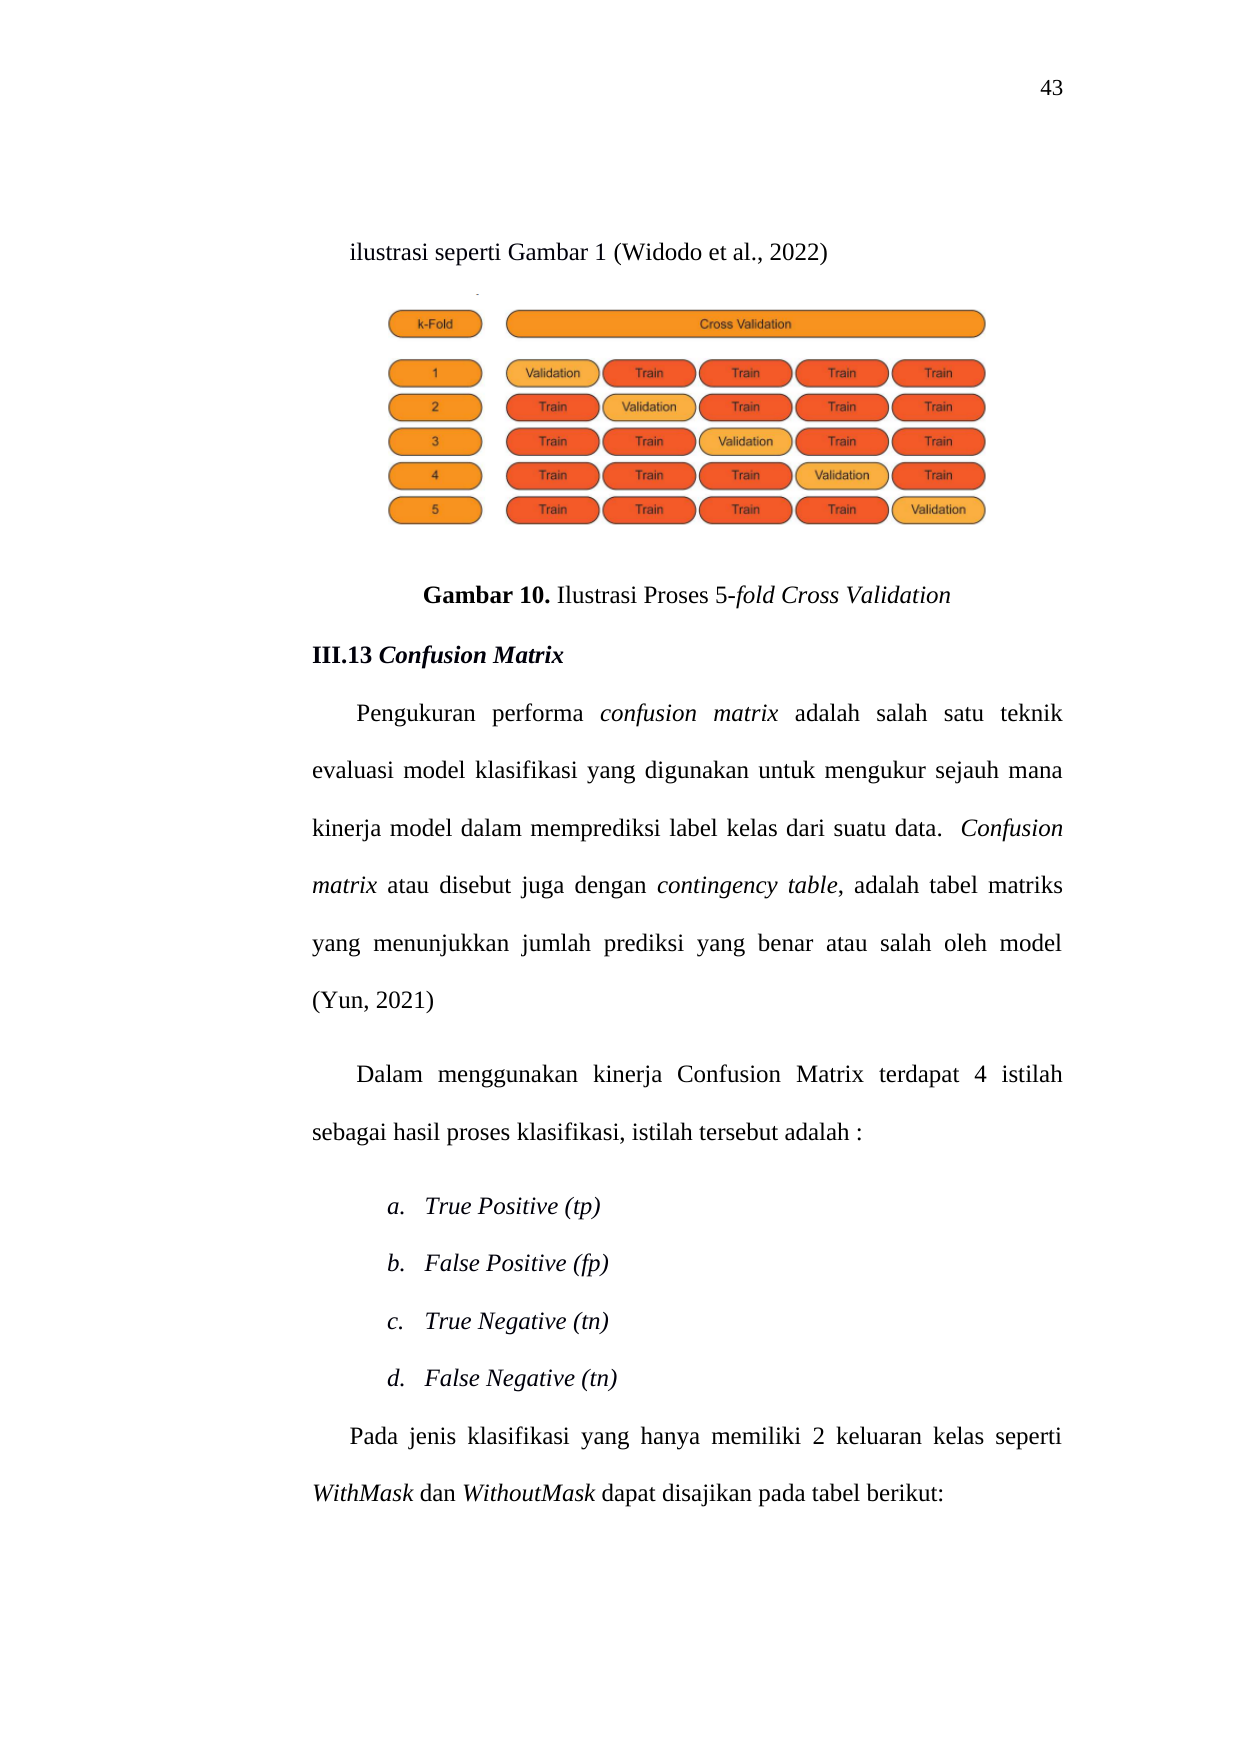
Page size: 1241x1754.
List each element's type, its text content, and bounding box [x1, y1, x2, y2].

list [349, 237, 1063, 266]
subtitle Confusion Matrix [312, 640, 1063, 669]
list False Negative (tn) [387, 1363, 1063, 1392]
list True Positive (tp) [387, 1191, 1063, 1220]
list True Negative (tn) [387, 1306, 1063, 1335]
picture [380, 294, 995, 538]
text Gambar 10. Ilustrasi Proses 5-fold Cross Validation [311, 580, 1063, 609]
list False Positive (fp) [387, 1248, 1063, 1277]
text Pengukuran performa confusion matrix adalah salah satu teknik evaluasi model klasifikasi yang digunakan untuk mengukur sejauh mana kinerja model dalam memprediksi label kelas dari suatu data. Confusion matrix atau disebut juga dengan contingency table, adalah tabel matriks yang menunjukkan jumlah prediksi yang benar atau salah oleh model [312, 698, 1063, 1014]
text Dalam menggunakan kinerja Confusion Matrix terdapat 4 istilah sebagai hasil proses klasifikasi, istilah tersebut adalah : [312, 1059, 1063, 1146]
text Pada jenis klasifikasi yang hanya memiliki 2 keluaran kelas seperti WithMask dan WithoutMask dapat disajikan pada tabel berikut: [312, 1421, 1063, 1507]
